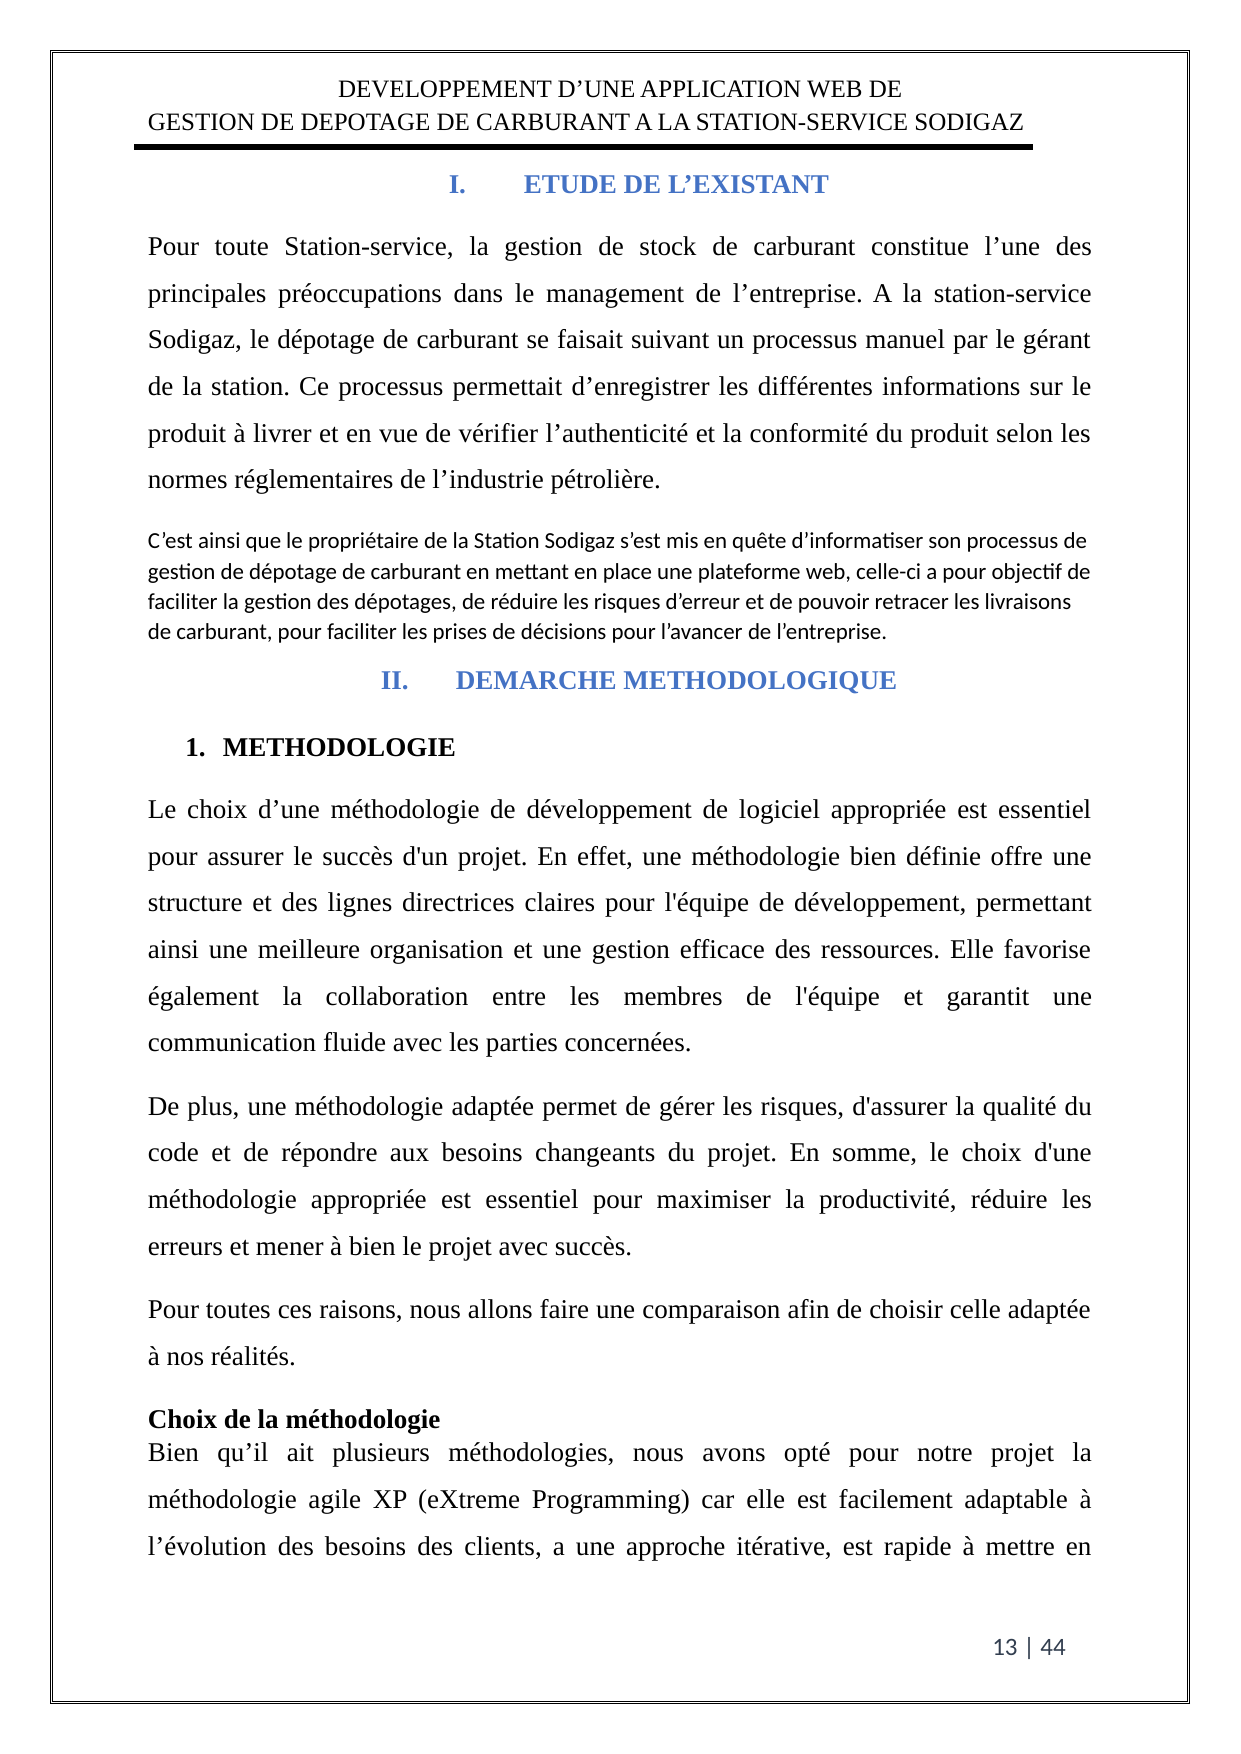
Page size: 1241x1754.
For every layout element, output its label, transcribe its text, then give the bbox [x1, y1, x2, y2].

subtitle METHODOLOGIE [185, 731, 1093, 762]
text Le choix d’une méthodologie de développement de logiciel appropriée est essentiel pour assurer le succès d'un projet. En effet, une méthodologie bien définie offre une structure et des lignes directrices claires pour l'équipe de développement, permettant ainsi une meilleure organisation et une gestion efficace des ressources. Elle favorise également la collaboration entre les membres de l'équipe et garantit une communication fluide avec les parties concernées. [148, 793, 1093, 1057]
subtitle DEMARCHE METHODOLOGIQUE [185, 664, 1093, 695]
text De plus, une méthodologie adaptée permet de gérer les risques, d'assurer la qualité du code et de répondre aux besoins changeants du projet. En somme, le choix d'une méthodologie appropriée est essentiel pour maximiser la productivité, réduire les erreurs et mener à bien le projet avec succès. [148, 1089, 1093, 1261]
subtitle ETUDE DE L’EXISTANT [185, 168, 1093, 199]
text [148, 1436, 1093, 1561]
text Pour toutes ces raisons, nous allons faire une comparaison afin de choisir celle adaptée à nos réalités. [148, 1293, 1093, 1371]
text C’est ainsi que le propriétaire de la Station Sodigaz s’est mis en quête d’informatiser son processus de gestion de dépotage de carburant en mettant en place une plateforme web, celle-ci a pour objectif de faciliter la gestion des dépotages, de réduire les risques d’erreur et de pouvoir retracer les livraisons de carburant, pour faciliter les prises de décisions pour l’avancer de l’entreprise. [148, 527, 1093, 645]
subtitle Choix de la méthodologie [148, 1403, 1093, 1434]
text Pour toute Station-service, la gestion de stock de carburant constitue l’une des principales préoccupations dans le management de l’entreprise. A la station-service Sodigaz, le dépotage de carburant se faisait suivant un processus manuel par le gérant de la station. Ce processus permettait d’enregistrer les différentes informations sur le produit à livrer et en vue de vérifier l’authenticité et la conformité du produit selon les normes réglementaires de l’industrie pétrolière. [148, 230, 1093, 494]
